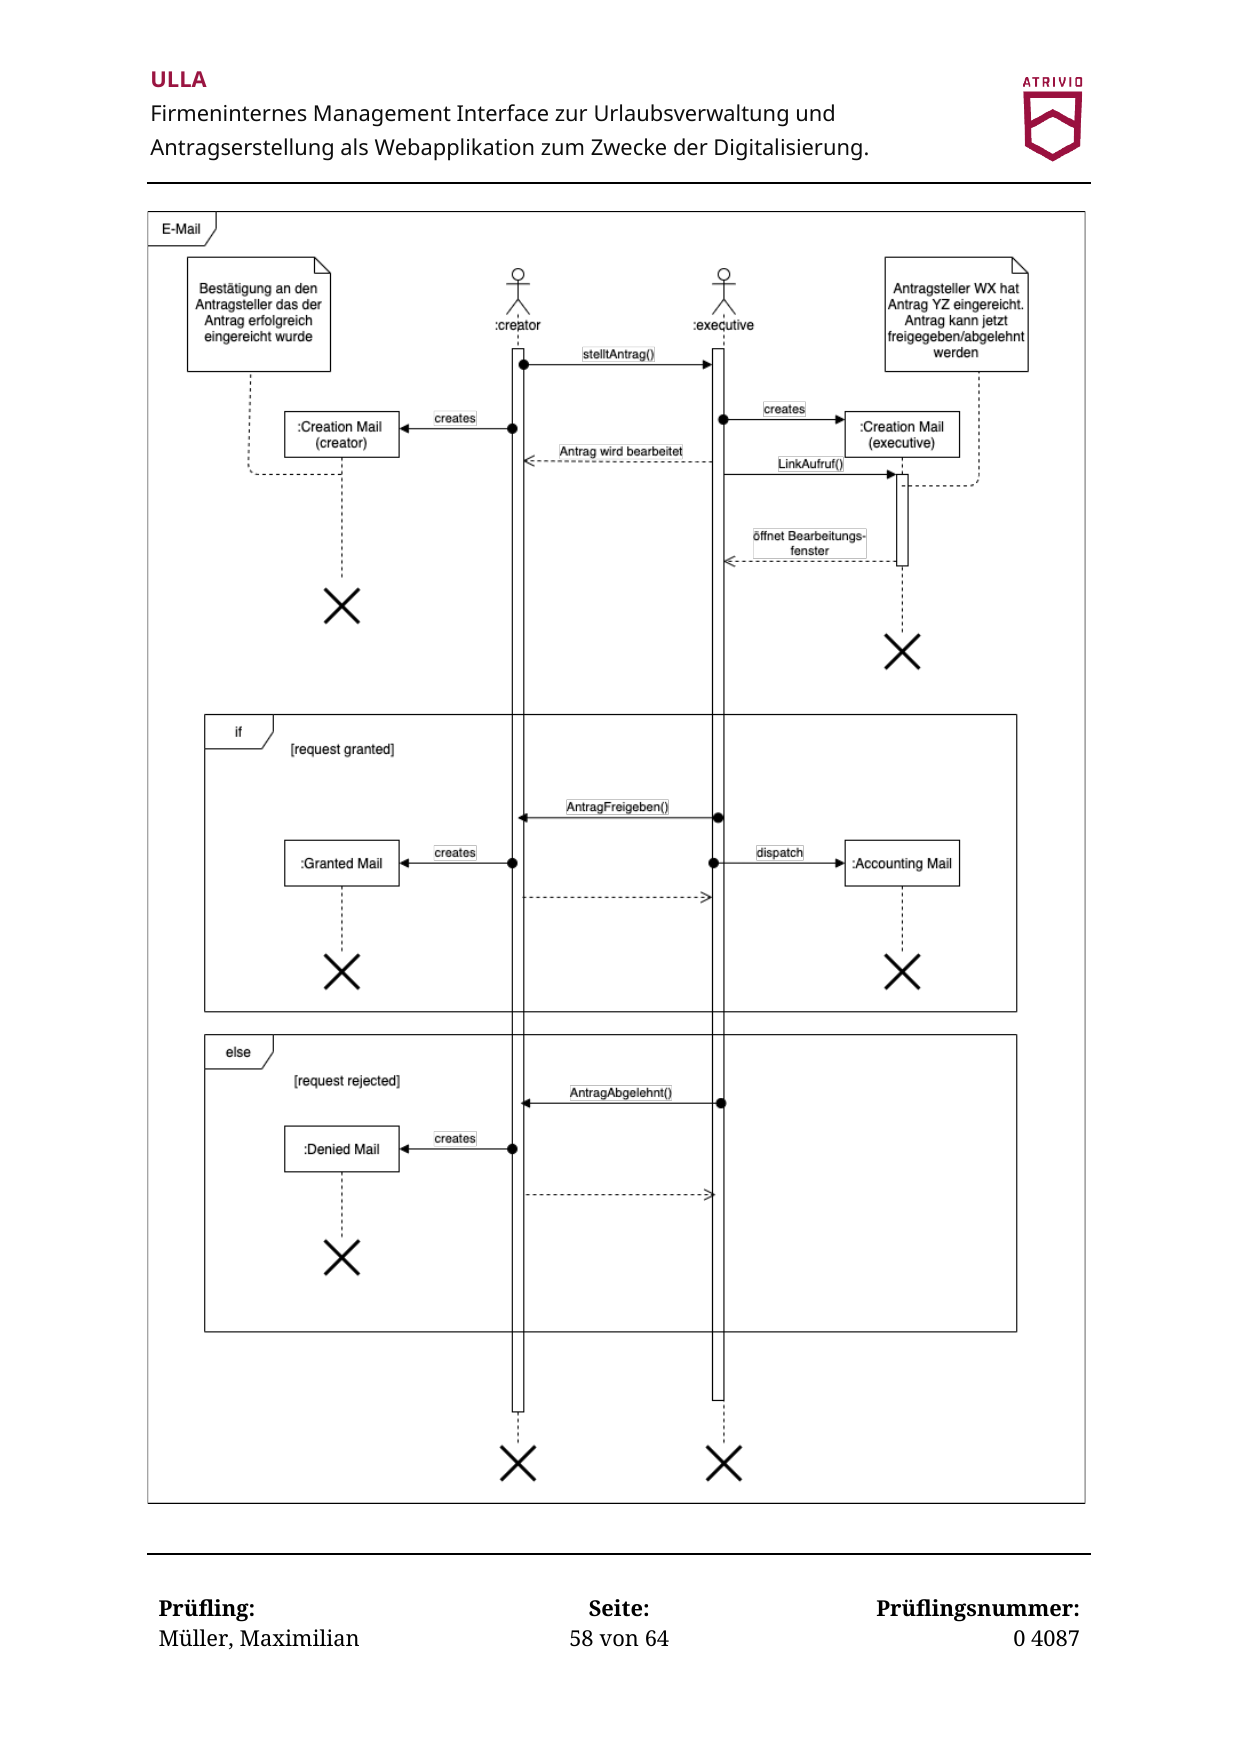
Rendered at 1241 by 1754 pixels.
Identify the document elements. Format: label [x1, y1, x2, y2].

picture [147, 211, 1086, 1504]
picture [1013, 67, 1092, 171]
